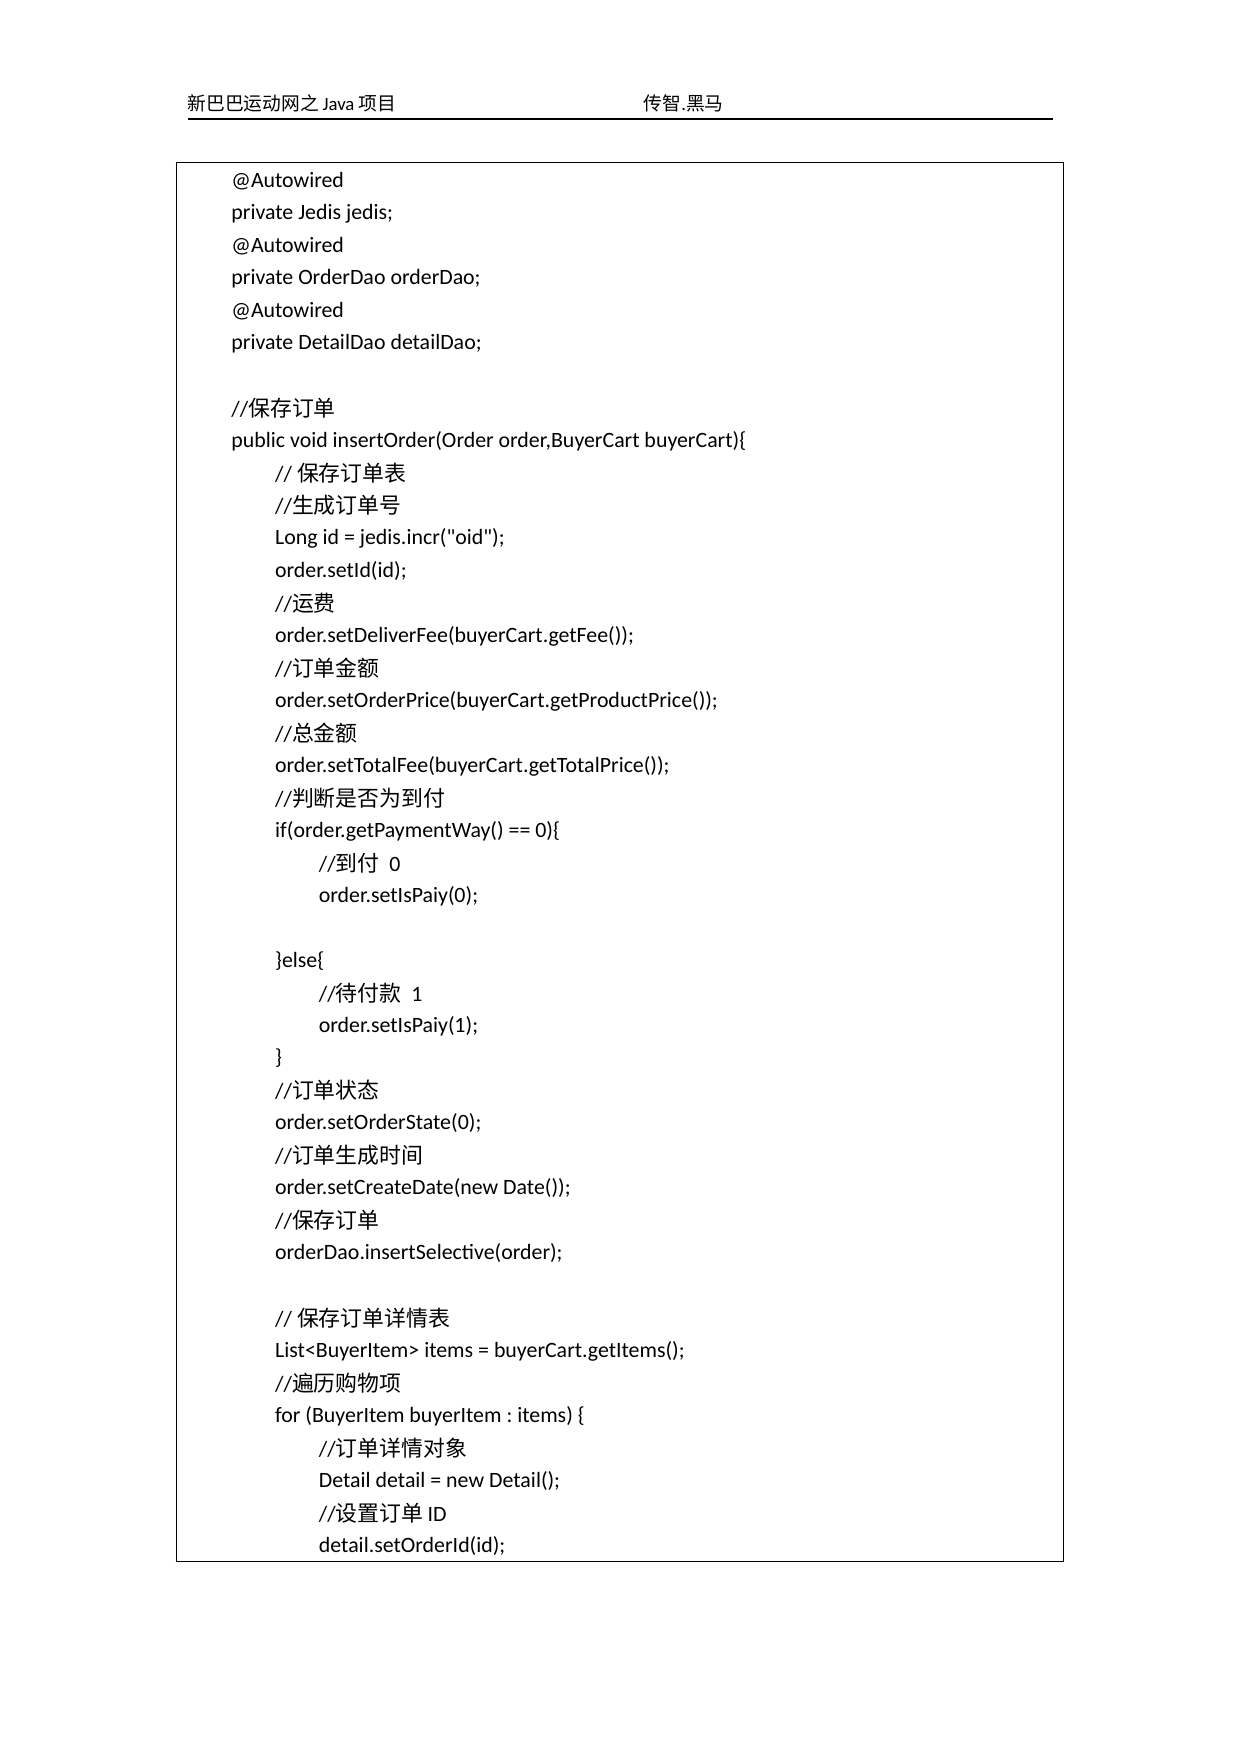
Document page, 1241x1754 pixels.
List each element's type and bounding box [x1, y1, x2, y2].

table_header [177, 163, 1063, 1561]
